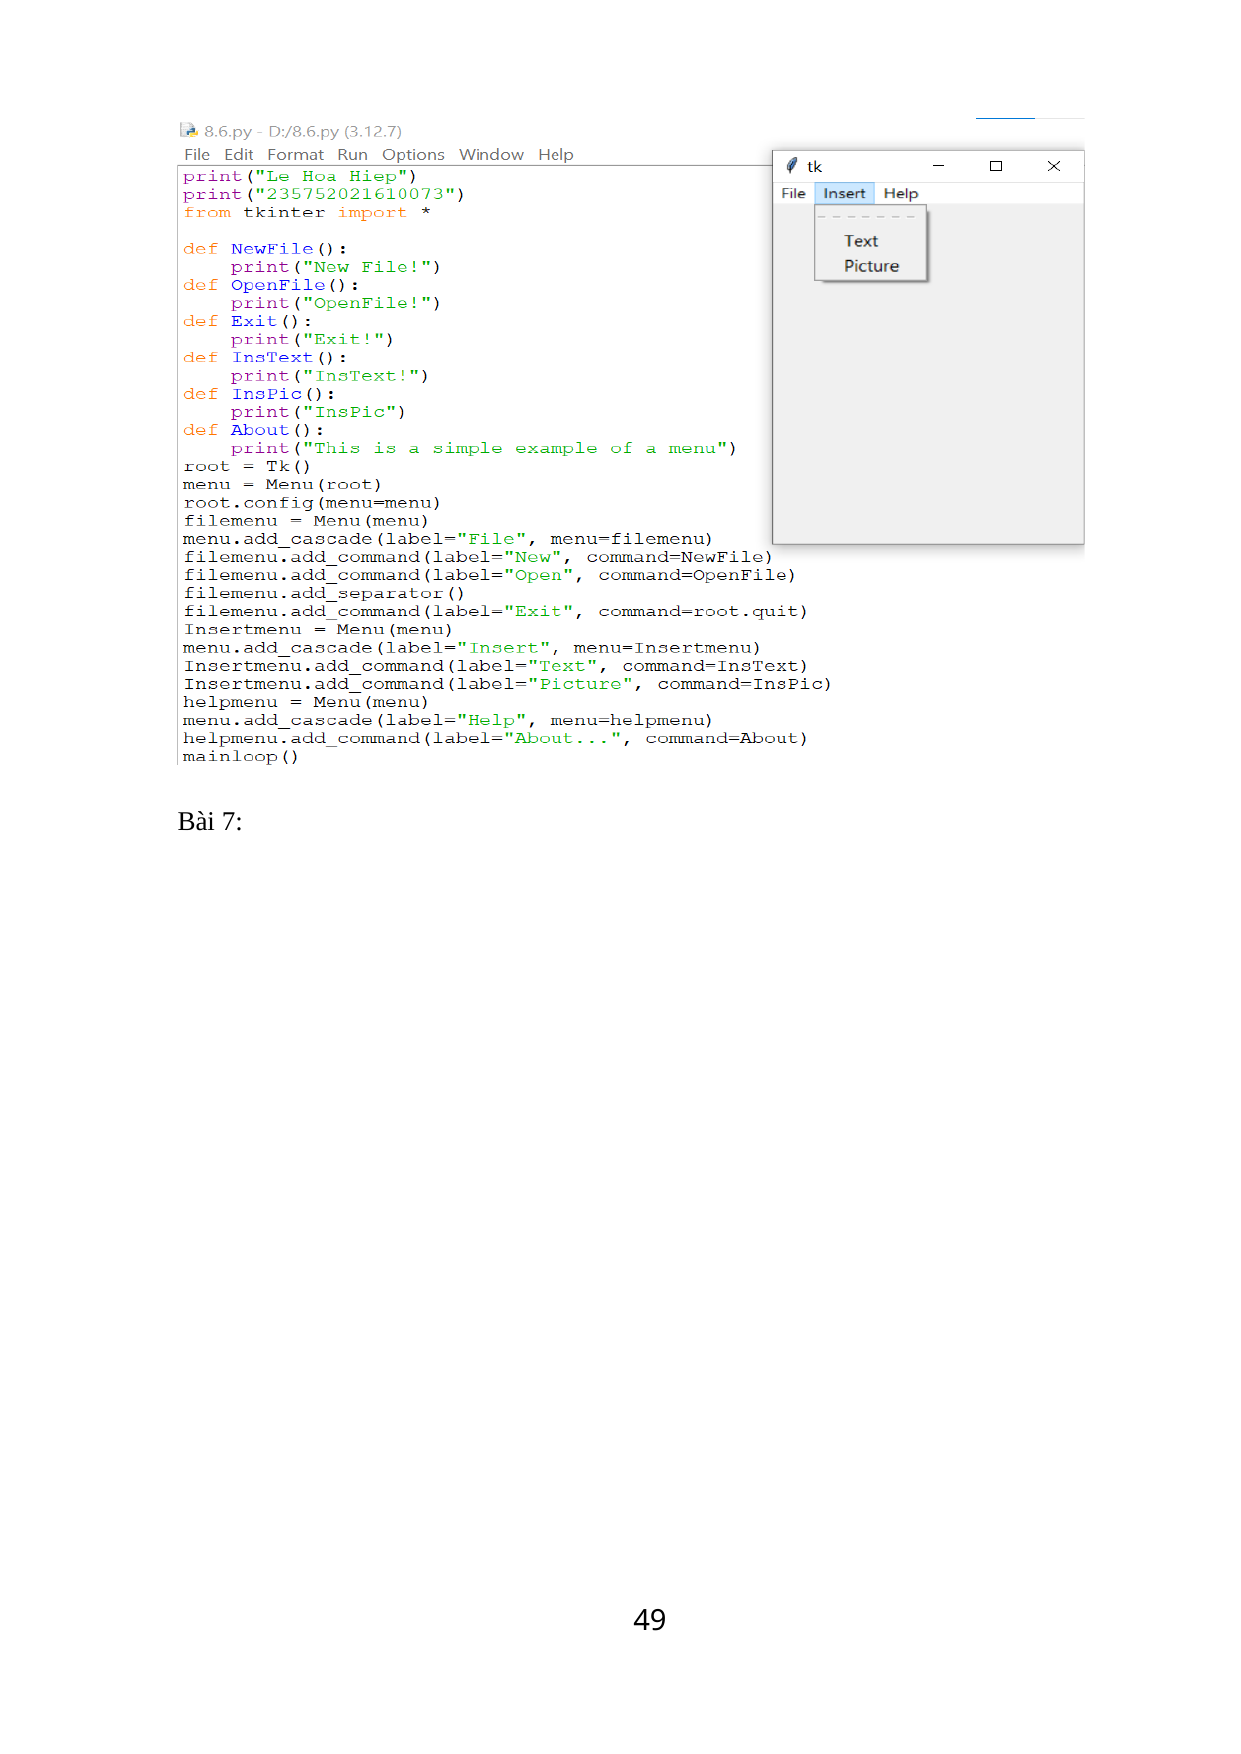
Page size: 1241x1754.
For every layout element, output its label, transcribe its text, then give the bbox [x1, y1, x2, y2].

picture [177, 118, 1085, 765]
text Bài 7: [177, 805, 1122, 837]
